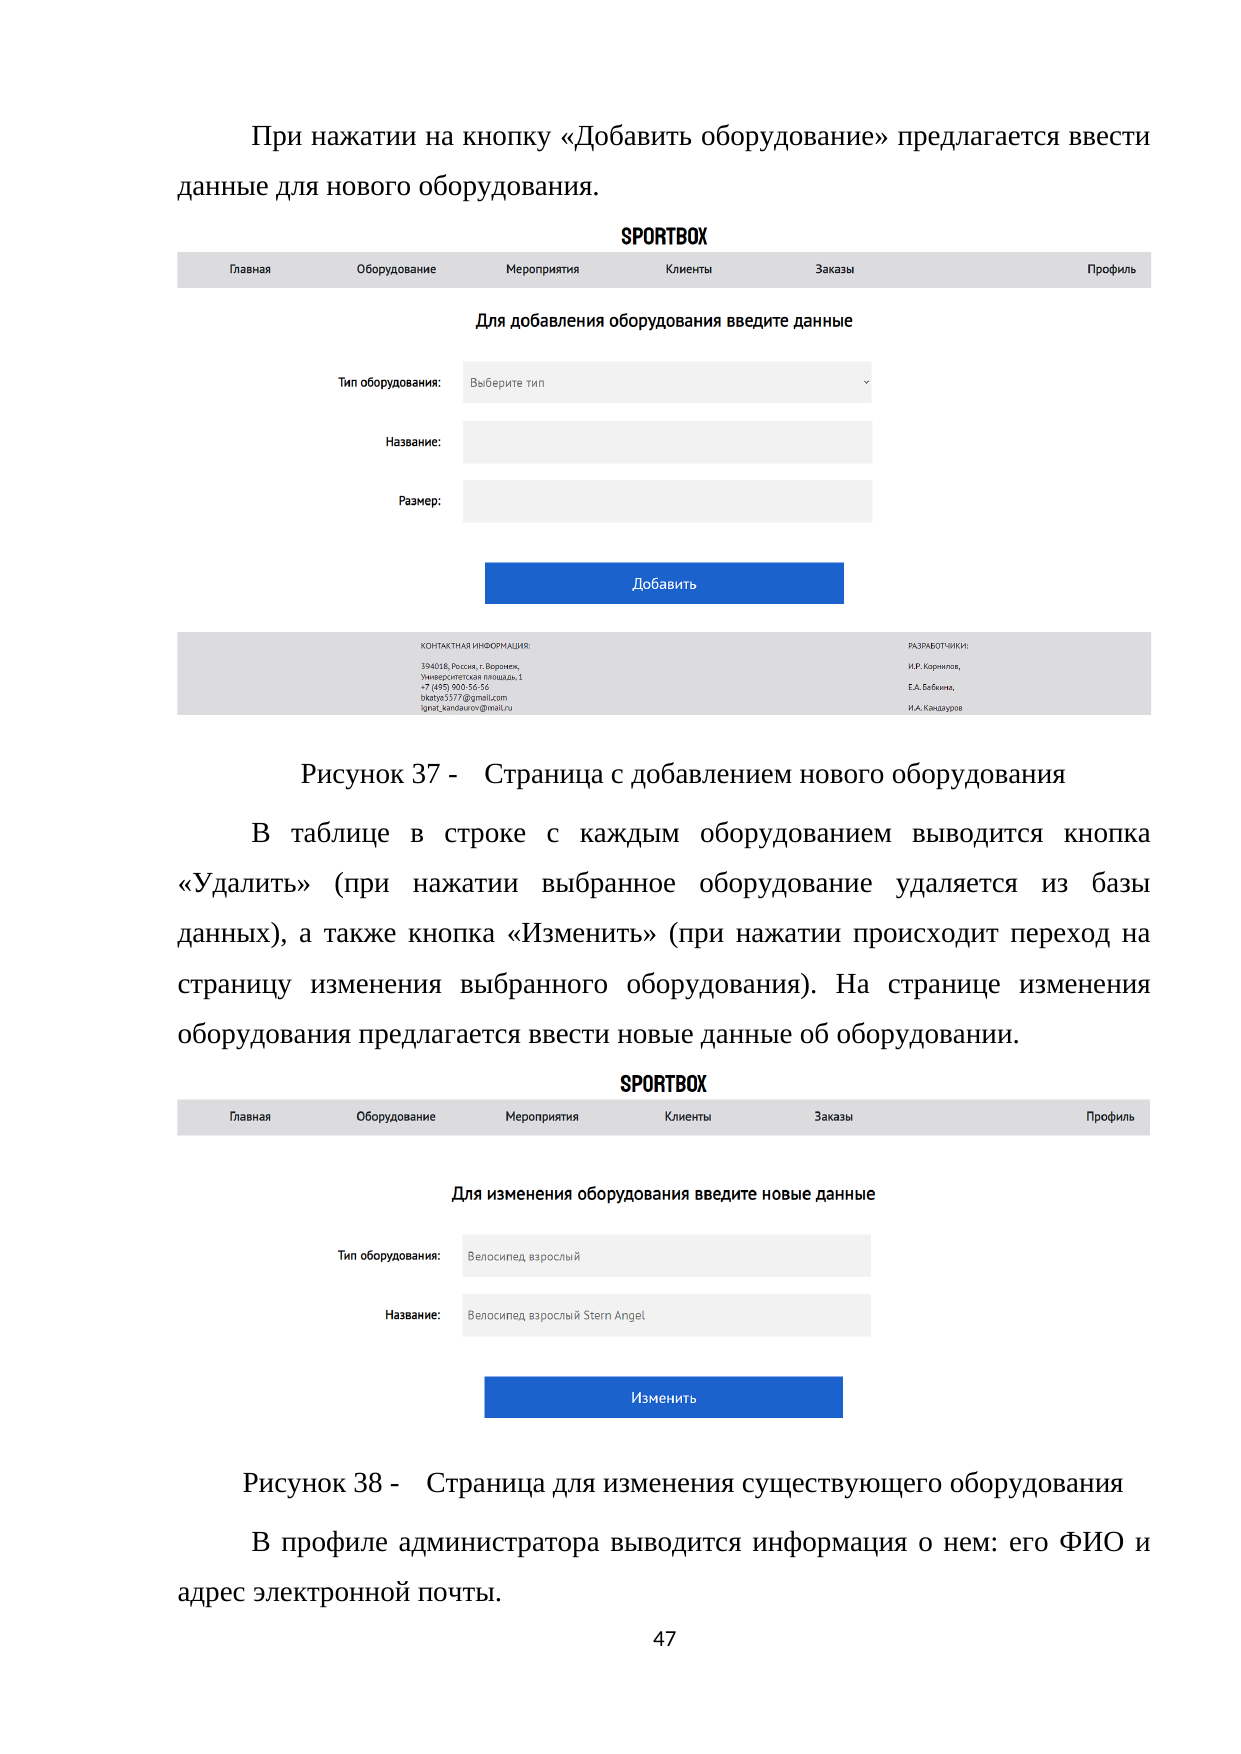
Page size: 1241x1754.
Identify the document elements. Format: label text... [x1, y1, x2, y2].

text При нажатии на кнопку «Добавить оборудование» предлагается ввести данные для нового оборудования. [177, 118, 1152, 202]
text В профиле администратора выводится информация о нем: его ФИО и адрес электронной почты. [177, 1524, 1152, 1608]
text Страница с добавлением нового оборудования [215, 756, 1152, 790]
picture [177, 218, 1152, 715]
picture [177, 1066, 1152, 1424]
text В таблице в строке с каждым оборудованием выводится кнопка «Удалить» (при нажатии выбранное оборудование удаляется из базы данных), а также кнопка «Изменить» (при нажатии происходит переход на страницу изменения выбранного оборудования). На странице изменения оборудования предлагается ввести новые данные об оборудовании. [177, 815, 1152, 1050]
text Страница для изменения существующего оборудования [215, 1465, 1152, 1499]
